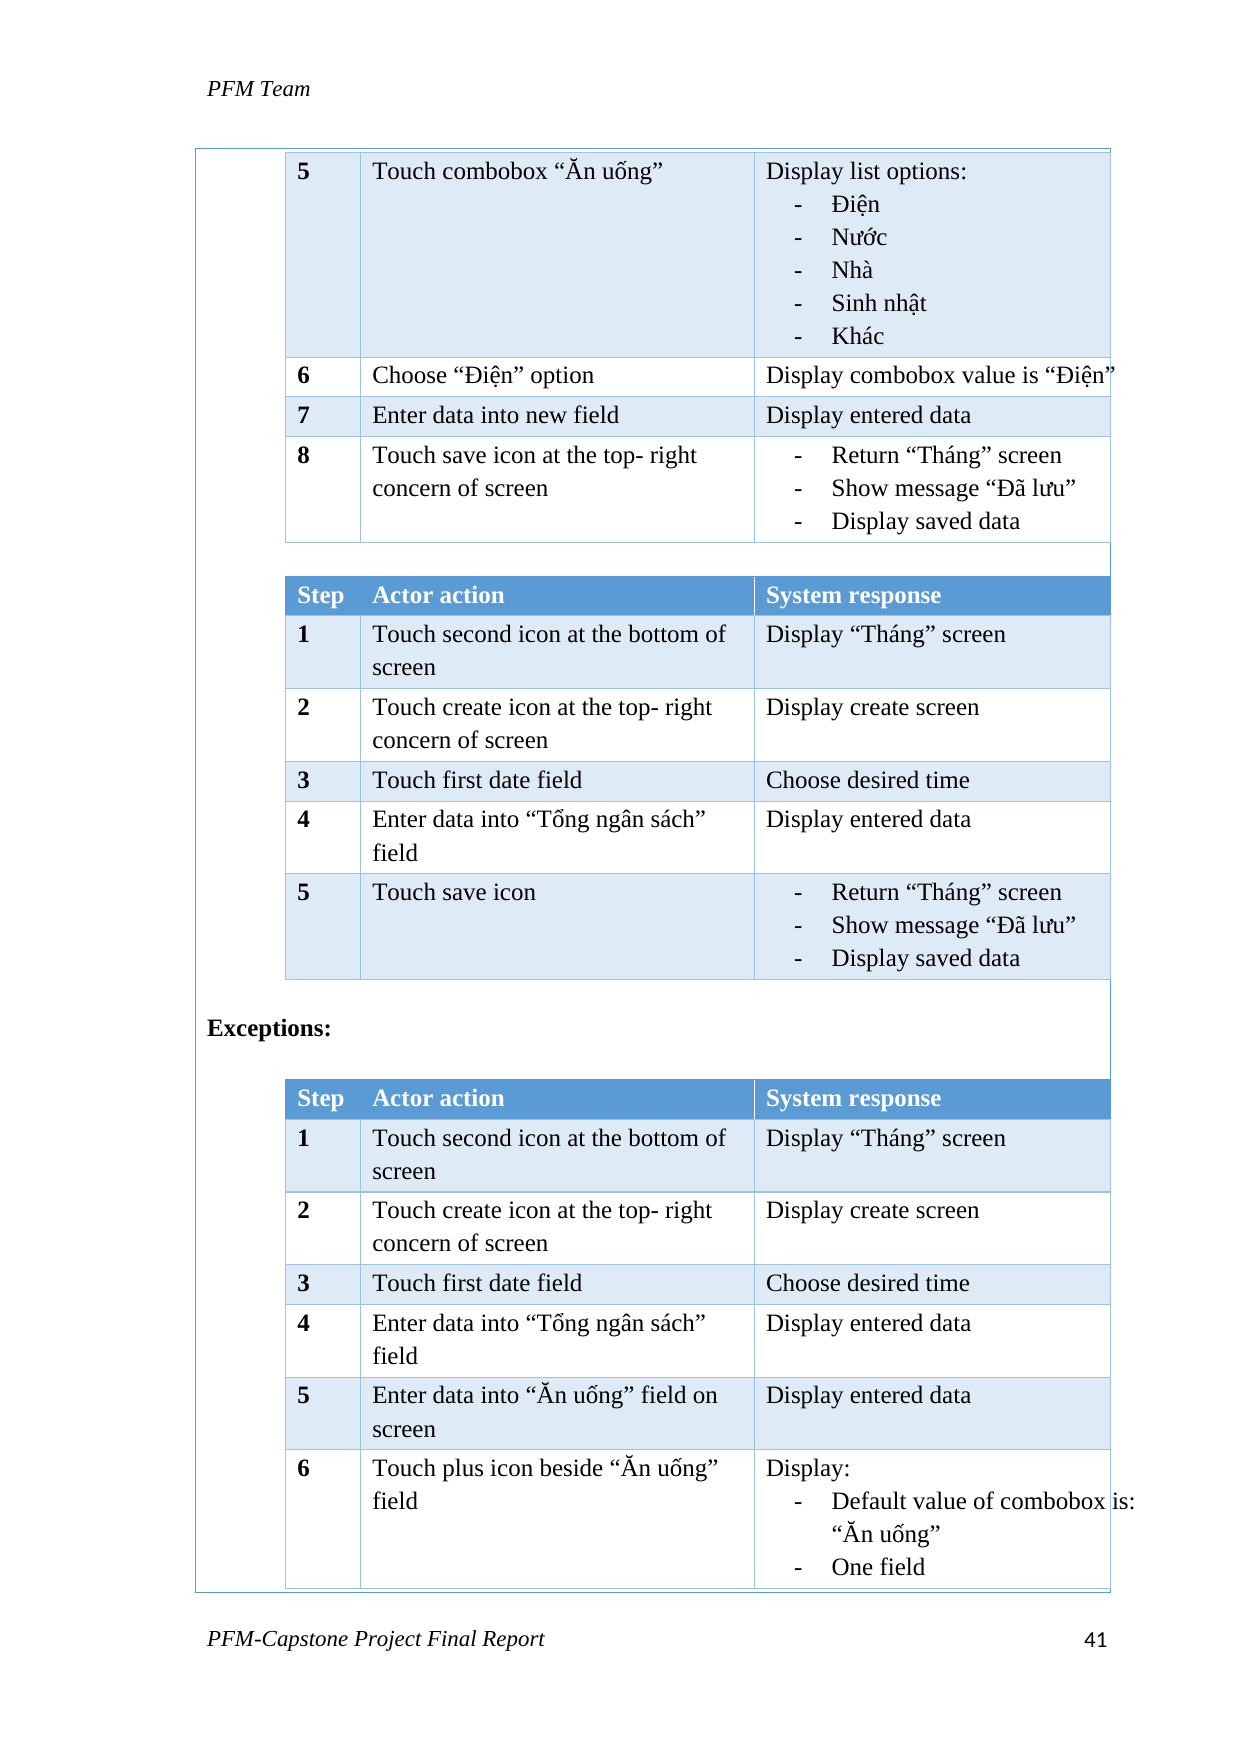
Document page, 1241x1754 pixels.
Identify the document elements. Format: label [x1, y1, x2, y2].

table_cell [196, 149, 1110, 1592]
